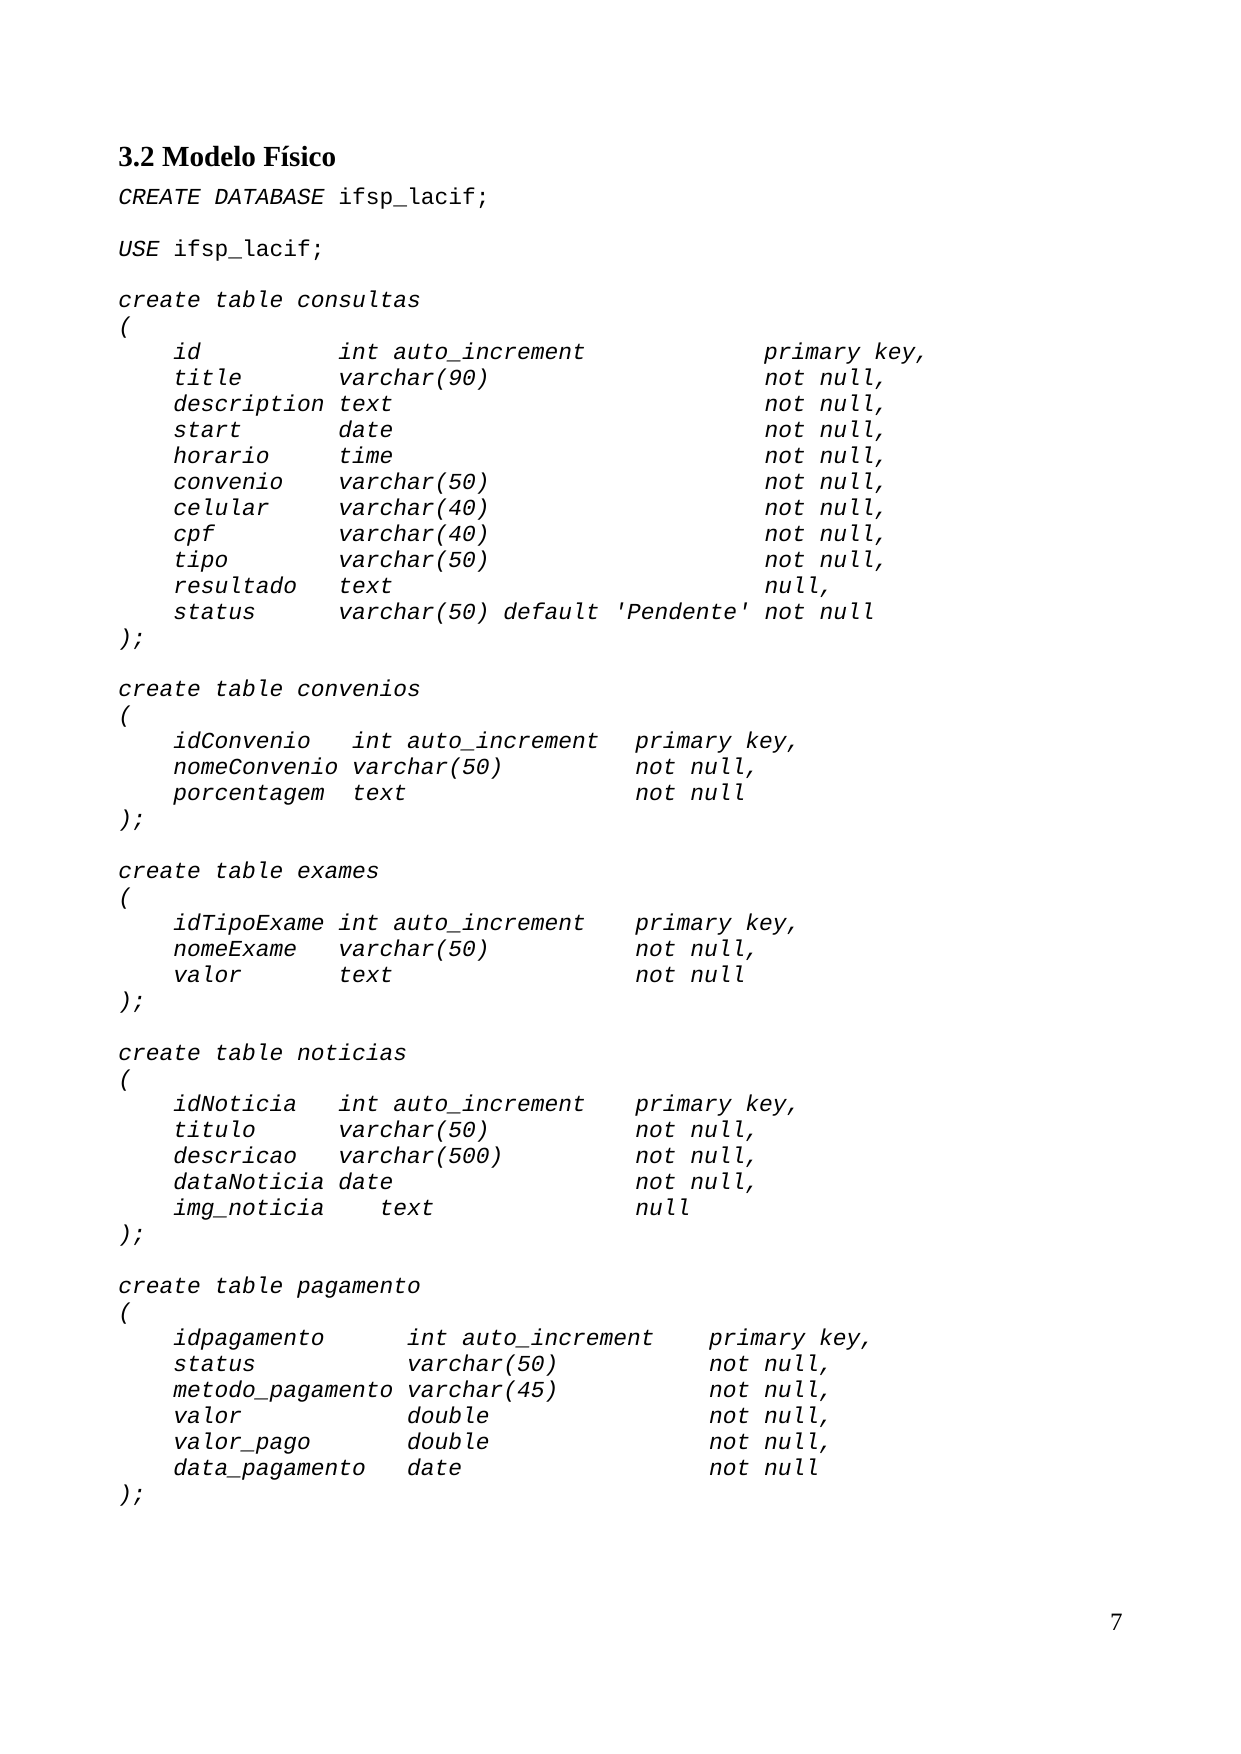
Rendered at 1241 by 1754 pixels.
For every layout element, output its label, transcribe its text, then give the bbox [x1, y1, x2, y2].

text ( [118, 1300, 1122, 1326]
text status varchar(50) not null, [118, 1352, 1122, 1378]
text ); [118, 807, 1122, 833]
text celular varchar(40) not null, [118, 496, 1122, 522]
text nomeConvenio varchar(50) not null, [118, 756, 1122, 782]
text idTipoExame int auto_increment primary key, [118, 911, 1122, 937]
text valor text not null [118, 963, 1122, 989]
text nomeExame varchar(50) not null, [118, 937, 1122, 963]
text ); [118, 1222, 1122, 1248]
text valor double not null, [118, 1404, 1122, 1430]
text ( [118, 1067, 1122, 1093]
text descricao varchar(500) not null, [118, 1145, 1122, 1171]
text create table convenios [118, 678, 1122, 704]
text status varchar(50) default 'Pendente' not null [118, 600, 1122, 626]
text img_noticia text null [118, 1197, 1122, 1222]
text CREATE DATABASE ifsp_lacif; USE ifsp_lacif; create table consultas [118, 185, 1122, 315]
text resultado text null, [118, 574, 1122, 600]
text ( [118, 315, 1122, 341]
text create table noticias [118, 1041, 1122, 1067]
text valor_pago double not null, [118, 1430, 1122, 1456]
text titulo varchar(50) not null, [118, 1119, 1122, 1145]
text ); [118, 1482, 1122, 1508]
text create table exames [118, 859, 1122, 885]
text metodo_pagamento varchar(45) not null, [118, 1378, 1122, 1404]
text porcentagem text not null [118, 782, 1122, 807]
text title varchar(90) not null, [118, 367, 1122, 392]
subtitle 3.2 Modelo Físico [118, 139, 1122, 172]
text horario time not null, [118, 444, 1122, 470]
text dataNoticia date not null, [118, 1171, 1122, 1197]
text idConvenio int auto_increment primary key, [118, 730, 1122, 756]
text id int auto_increment primary key, [118, 341, 1122, 367]
text convenio varchar(50) not null, [118, 470, 1122, 496]
text start date not null, [118, 418, 1122, 444]
text ); [118, 626, 1122, 652]
text cpf varchar(40) not null, [118, 522, 1122, 548]
text description text not null, [118, 392, 1122, 418]
text ); [118, 989, 1122, 1015]
text idpagamento int auto_increment primary key, [118, 1326, 1122, 1352]
text tipo varchar(50) not null, [118, 548, 1122, 574]
text create table pagamento [118, 1274, 1122, 1300]
text ( [118, 704, 1122, 730]
text data_pagamento date not null [118, 1456, 1122, 1482]
text ( [118, 885, 1122, 911]
text idNoticia int auto_increment primary key, [118, 1093, 1122, 1119]
